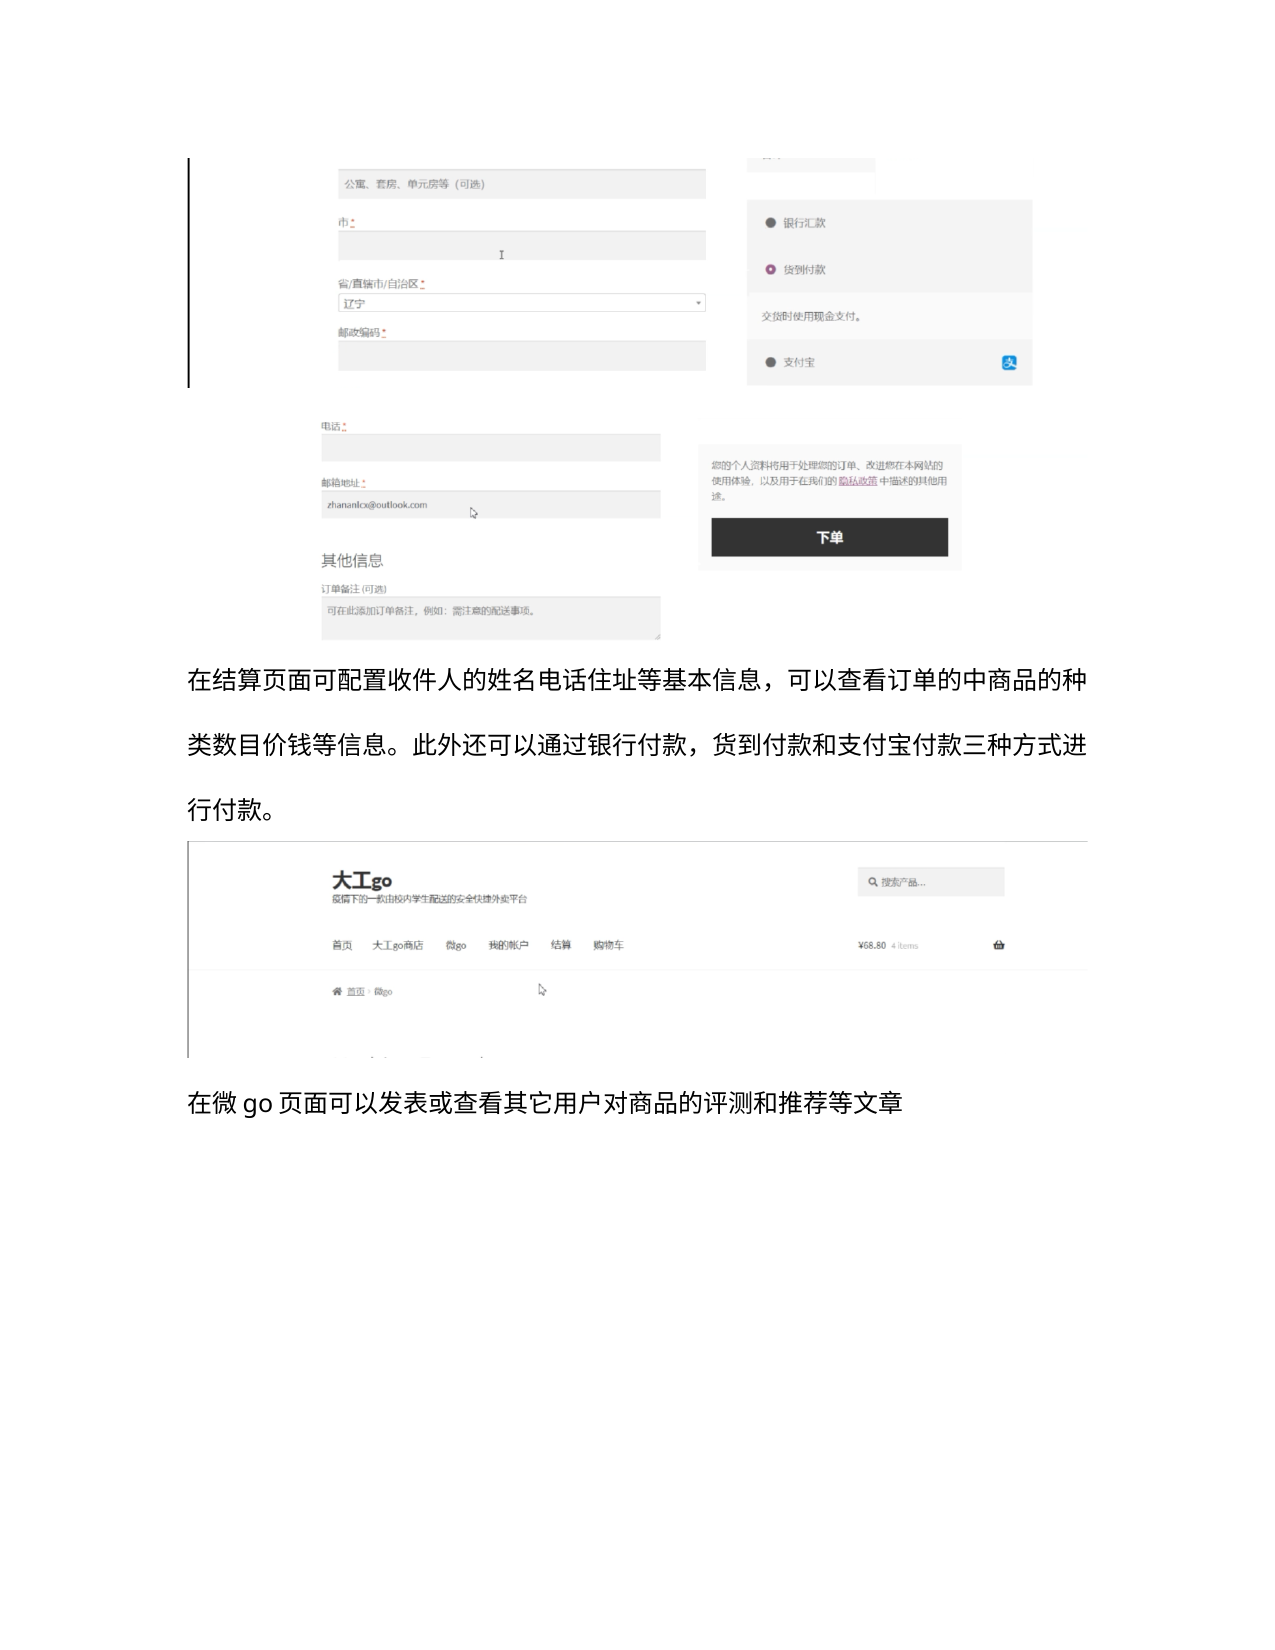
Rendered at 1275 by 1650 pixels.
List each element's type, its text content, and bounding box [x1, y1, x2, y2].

picture [187, 158, 1088, 388]
text 在结算页面可配置收件人的姓名电话住址等基本信息，可以查看订单的中商品的种类数目价钱等信息。此外还可以通过银行付款，货到付款和支付宝付款三种方式进行付款。 [187, 647, 1087, 841]
text 在微go页面可以发表或查看其它用户对商品的评测和推荐等文章 [187, 1069, 1087, 1134]
picture [187, 841, 1088, 1058]
picture [187, 418, 1088, 647]
